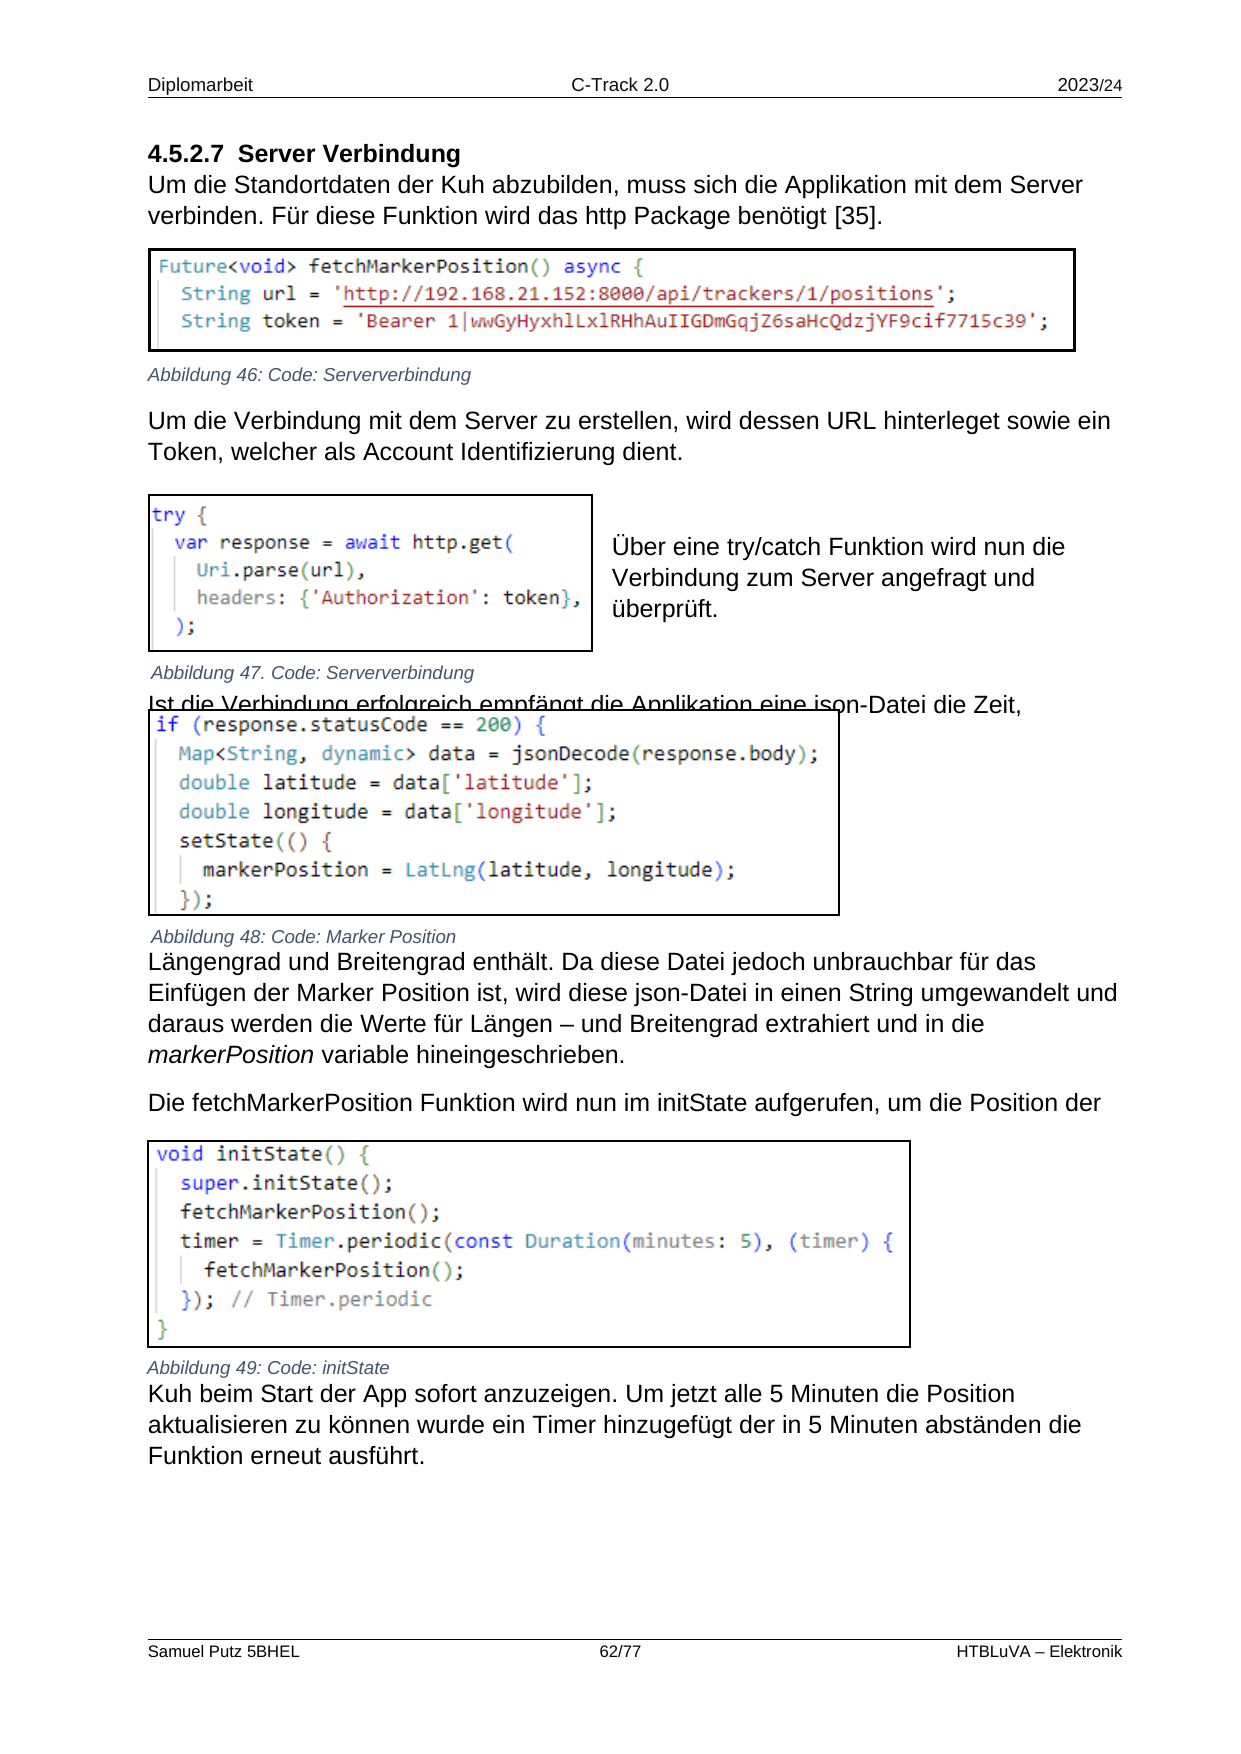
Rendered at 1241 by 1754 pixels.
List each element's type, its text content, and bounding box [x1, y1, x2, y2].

subtitle Server Verbindung [148, 139, 1122, 168]
picture [149, 1142, 909, 1346]
text Über eine try/catch Funktion wird nun die Verbindung zum Server angefragt und überprüft. [593, 532, 1122, 623]
text Um die Standortdaten der Kuh abzubilden, muss sich die Applikation mit dem Server verbinden. Für diese Funktion wird das http Package benötigt . [148, 170, 1122, 230]
picture [150, 711, 838, 914]
picture [150, 496, 591, 650]
picture [151, 251, 1073, 349]
